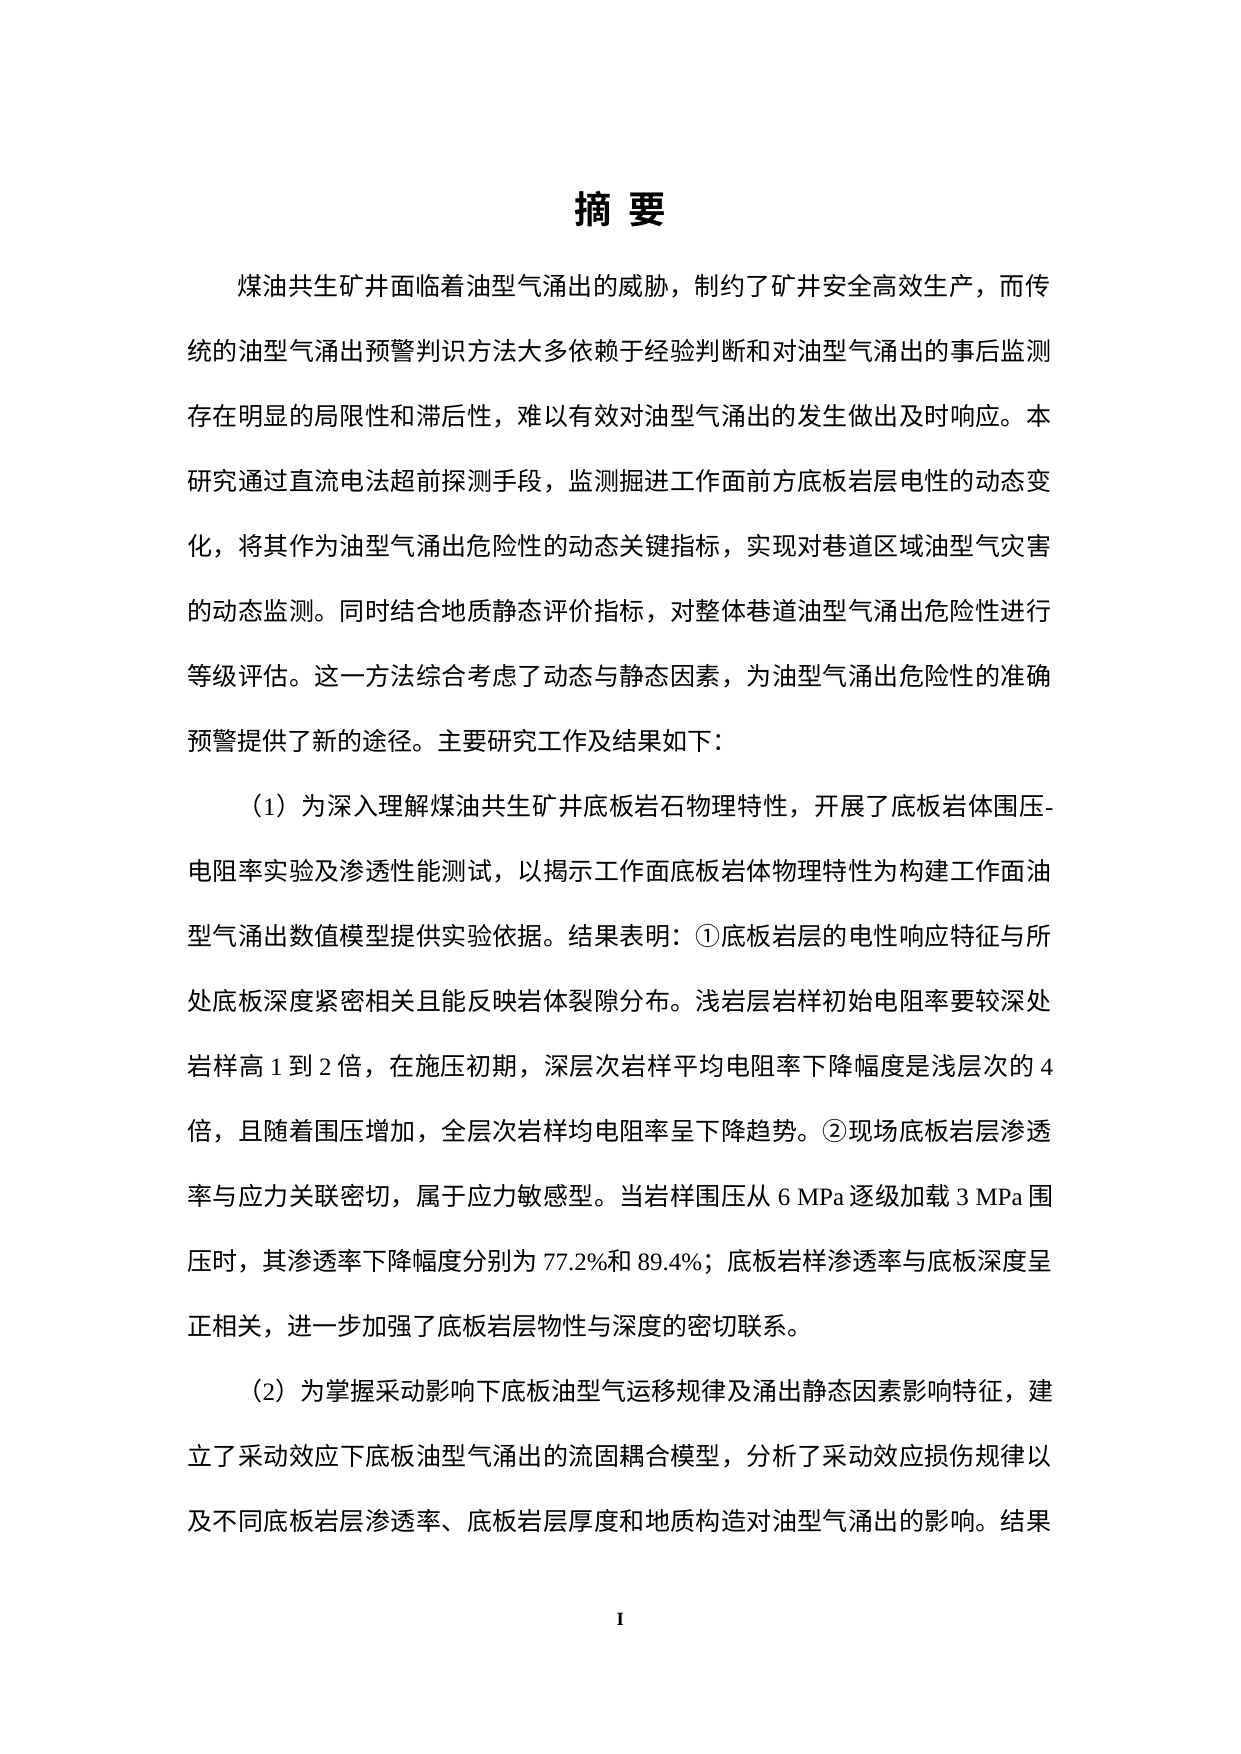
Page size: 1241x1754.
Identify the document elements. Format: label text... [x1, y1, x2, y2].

text （1）为深入理解煤油共生矿井底板岩石物理特性，开展了底板岩体围压-电阻率实验及渗透性能测试，以揭示工作面底板岩体物理特性为构建工作面油型气涌出数值模型提供实验依据。结果表明：①底板岩层的电性响应特征与所处底板深度紧密相关且能反映岩体裂隙分布。浅岩层岩样初始电阻率要较深处岩样高1到2倍，在施压初期，深层次岩样平均电阻率下降幅度是浅层次的4倍，且随着围压增加，全层次岩样均电阻率呈下降趋势。②现场底板岩层渗透率与应力关联密切，属于应力敏感型。当岩样围压从6 MPa逐级加载3 MPa围压时，其渗透率下降幅度分别为77.2%和89.4%；底板岩样渗透率与底板深度呈正相关，进一步加强了底板岩层物性与深度的密切联系。 [187, 772, 1053, 1357]
text 煤油共生矿井面临着油型气涌出的威胁，制约了矿井安全高效生产，而传统的油型气涌出预警判识方法大多依赖于经验判断和对油型气涌出的事后监测，存在明显的局限性和滞后性，难以有效对油型气涌出的发生做出及时响应。本研究通过直流电法超前探测手段，监测掘进工作面前方底板岩层电性的动态变化，将其作为油型气涌出危险性的动态关键指标，实现对巷道区域油型气灾害的动态监测。同时结合地质静态评价指标，对整体巷道油型气涌出危险性进行等级评估。这一方法综合考虑了动态与静态因素，为油型气涌出危险性的准确预警提供了新的途径。主要研究工作及结果如下： [187, 252, 1053, 772]
text 摘 要 [187, 174, 1053, 239]
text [187, 1357, 1053, 1552]
